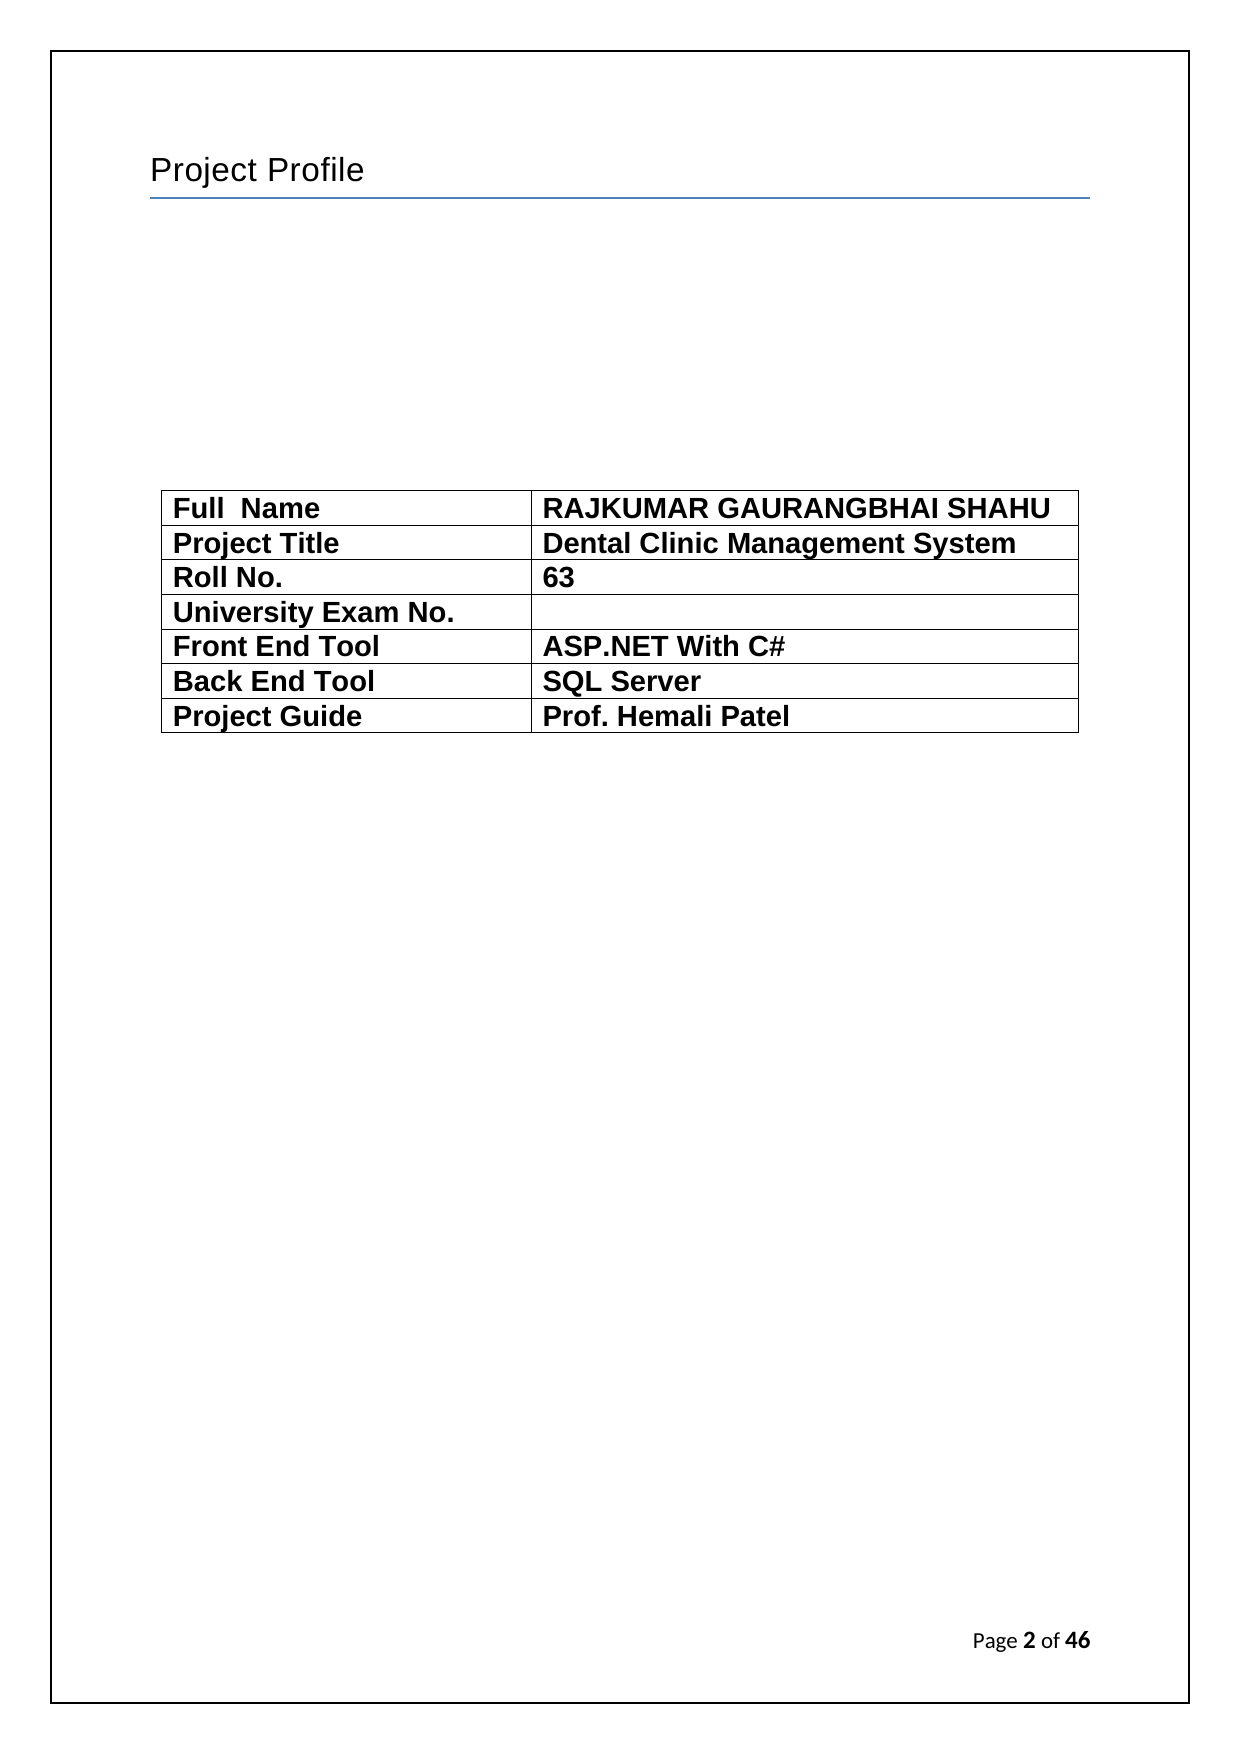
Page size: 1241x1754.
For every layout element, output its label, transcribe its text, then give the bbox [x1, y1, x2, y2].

table_cell University Exam No. [162, 595, 531, 628]
table_cell ASP.NET With C# [532, 630, 1078, 663]
table_cell Project Guide [162, 699, 531, 732]
table_cell Project Title [162, 526, 531, 559]
table_header RAJKUMAR GAURANGBHAI SHAHU [532, 491, 1078, 525]
table_cell Back End Tool [162, 664, 531, 698]
table_cell Front End Tool [162, 630, 531, 663]
table_cell SQL Server [532, 664, 1078, 698]
title Project Profile [150, 150, 1090, 197]
table_header Full Name [162, 491, 531, 525]
table_cell 63 [532, 560, 1078, 594]
table_cell [532, 595, 1078, 628]
table_cell Dental Clinic Management System [532, 526, 1078, 559]
table_cell Prof. Hemali Patel [532, 699, 1078, 732]
table_cell Roll No. [162, 560, 531, 594]
